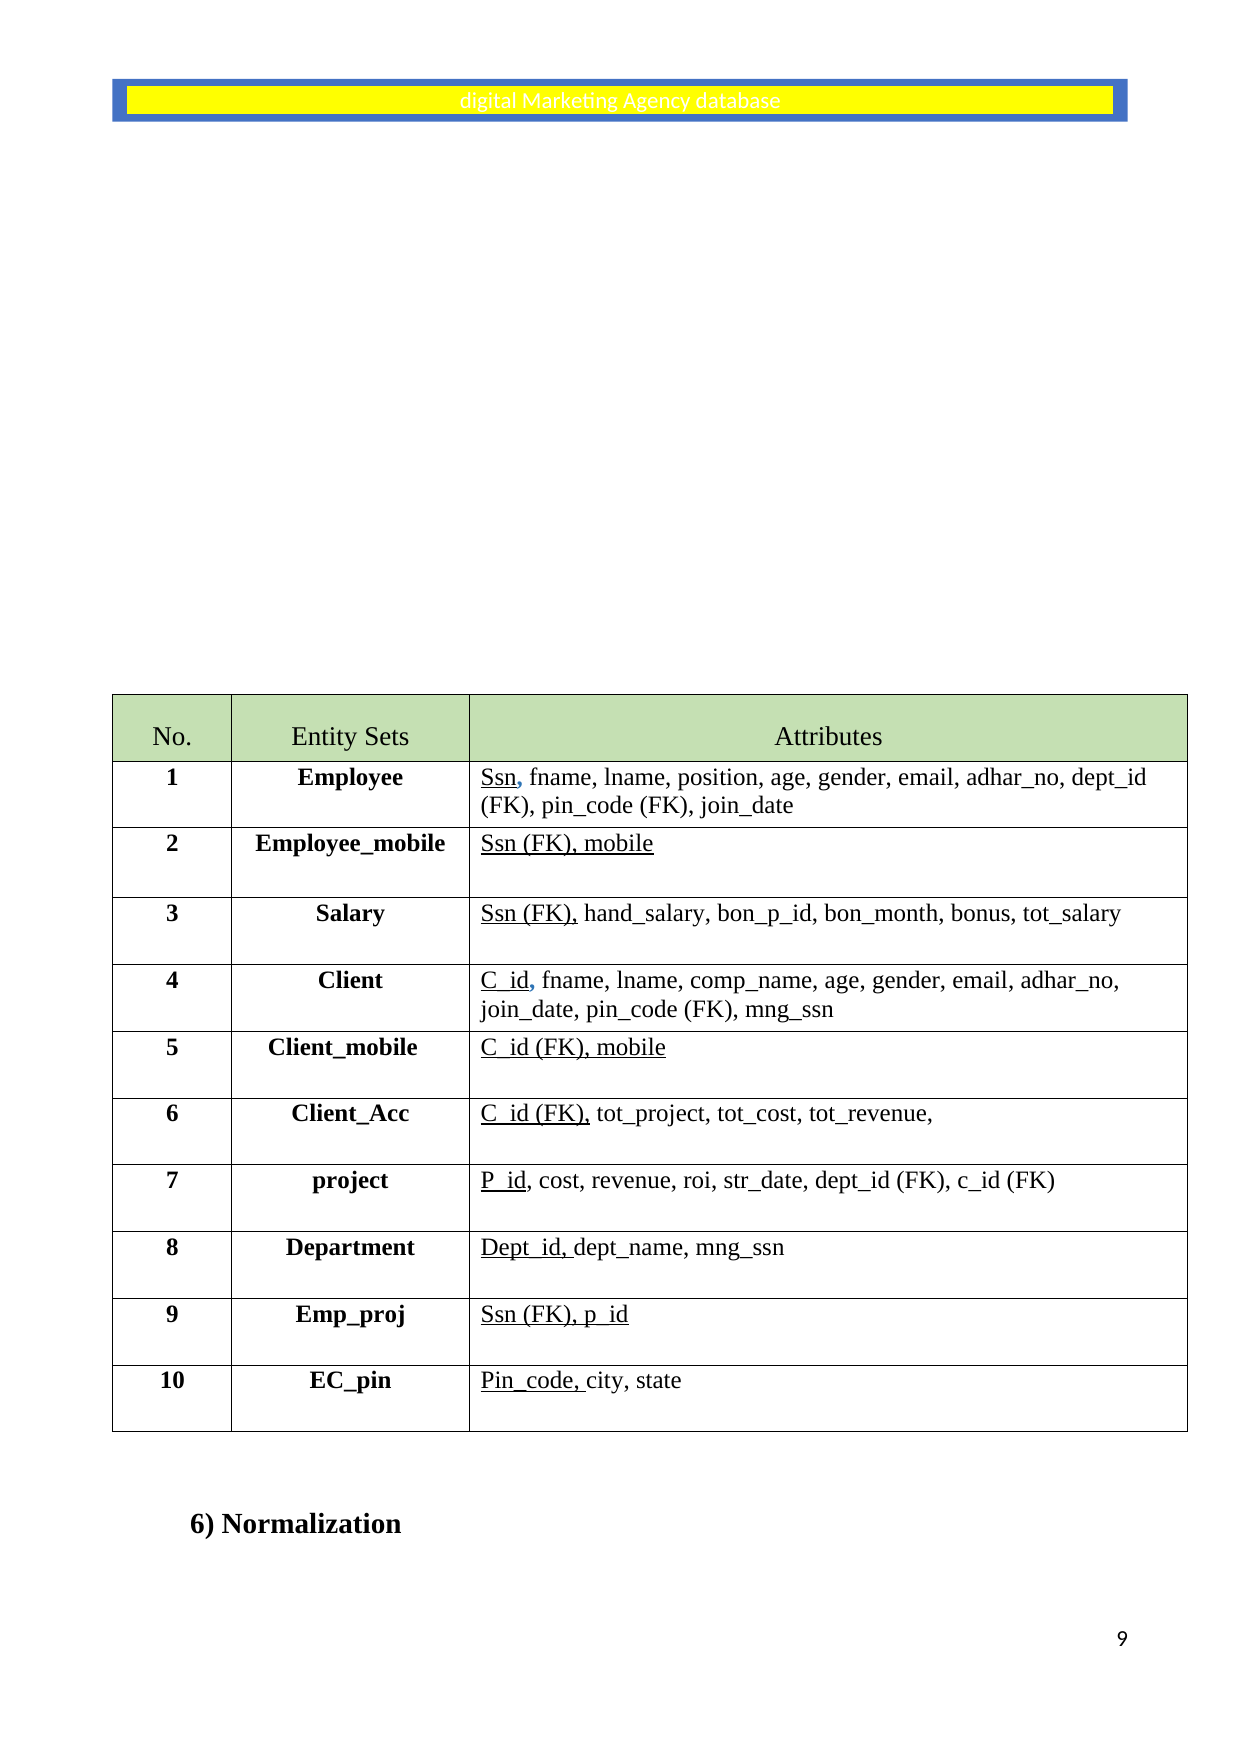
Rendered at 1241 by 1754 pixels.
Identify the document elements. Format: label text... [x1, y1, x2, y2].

table_cell 6 [113, 1099, 231, 1164]
table_cell Ssn (FK), p_id [470, 1299, 1187, 1364]
table_cell Emp_proj [232, 1299, 469, 1364]
table_cell Ssn (FK), mobile [470, 828, 1187, 897]
table_cell 7 [113, 1165, 231, 1231]
table_cell 3 [113, 898, 231, 964]
table_cell Ssn, fname, lname, position, age, gender, email, adhar_no, dept_id (FK), pin_code (FK), join_date [470, 762, 1187, 827]
table_header Attributes [470, 695, 1187, 761]
table_cell 5 [113, 1032, 231, 1097]
table_cell Employee [232, 762, 469, 827]
table_cell project [232, 1165, 469, 1231]
table_cell Ssn (FK), hand_salary, bon_p_id, bon_month, bonus, tot_salary [470, 898, 1187, 964]
table_cell C_id, fname, lname, comp_name, age, gender, email, adhar_no, join_date, pin_code (FK), mng_ssn [470, 965, 1187, 1031]
table_cell C_id (FK), tot_project, tot_cost, tot_revenue, [470, 1099, 1187, 1164]
table_cell Client_mobile [232, 1032, 469, 1097]
table_cell 1 [113, 762, 231, 827]
table_header No. [113, 695, 231, 761]
table_header Entity Sets [232, 695, 469, 761]
table_cell 10 [113, 1366, 231, 1431]
table_cell EC_pin [232, 1366, 469, 1431]
table_cell Client [232, 965, 469, 1031]
table_cell Department [232, 1232, 469, 1298]
table_cell P_id, cost, revenue, roi, str_date, dept_id (FK), c_id (FK) [470, 1165, 1187, 1231]
table_cell Client_Acc [232, 1099, 469, 1164]
table_cell 2 [113, 828, 231, 897]
table_cell Pin_code, city, state [470, 1366, 1187, 1431]
table_cell 4 [113, 965, 231, 1031]
table_cell 8 [113, 1232, 231, 1298]
table_cell 9 [113, 1299, 231, 1364]
table_cell Salary [232, 898, 469, 964]
list 6) Normalization [190, 1506, 1128, 1539]
table_cell Dept_id, dept_name, mng_ssn [470, 1232, 1187, 1298]
table_cell Employee_mobile [232, 828, 469, 897]
table_cell C_id (FK), mobile [470, 1032, 1187, 1097]
